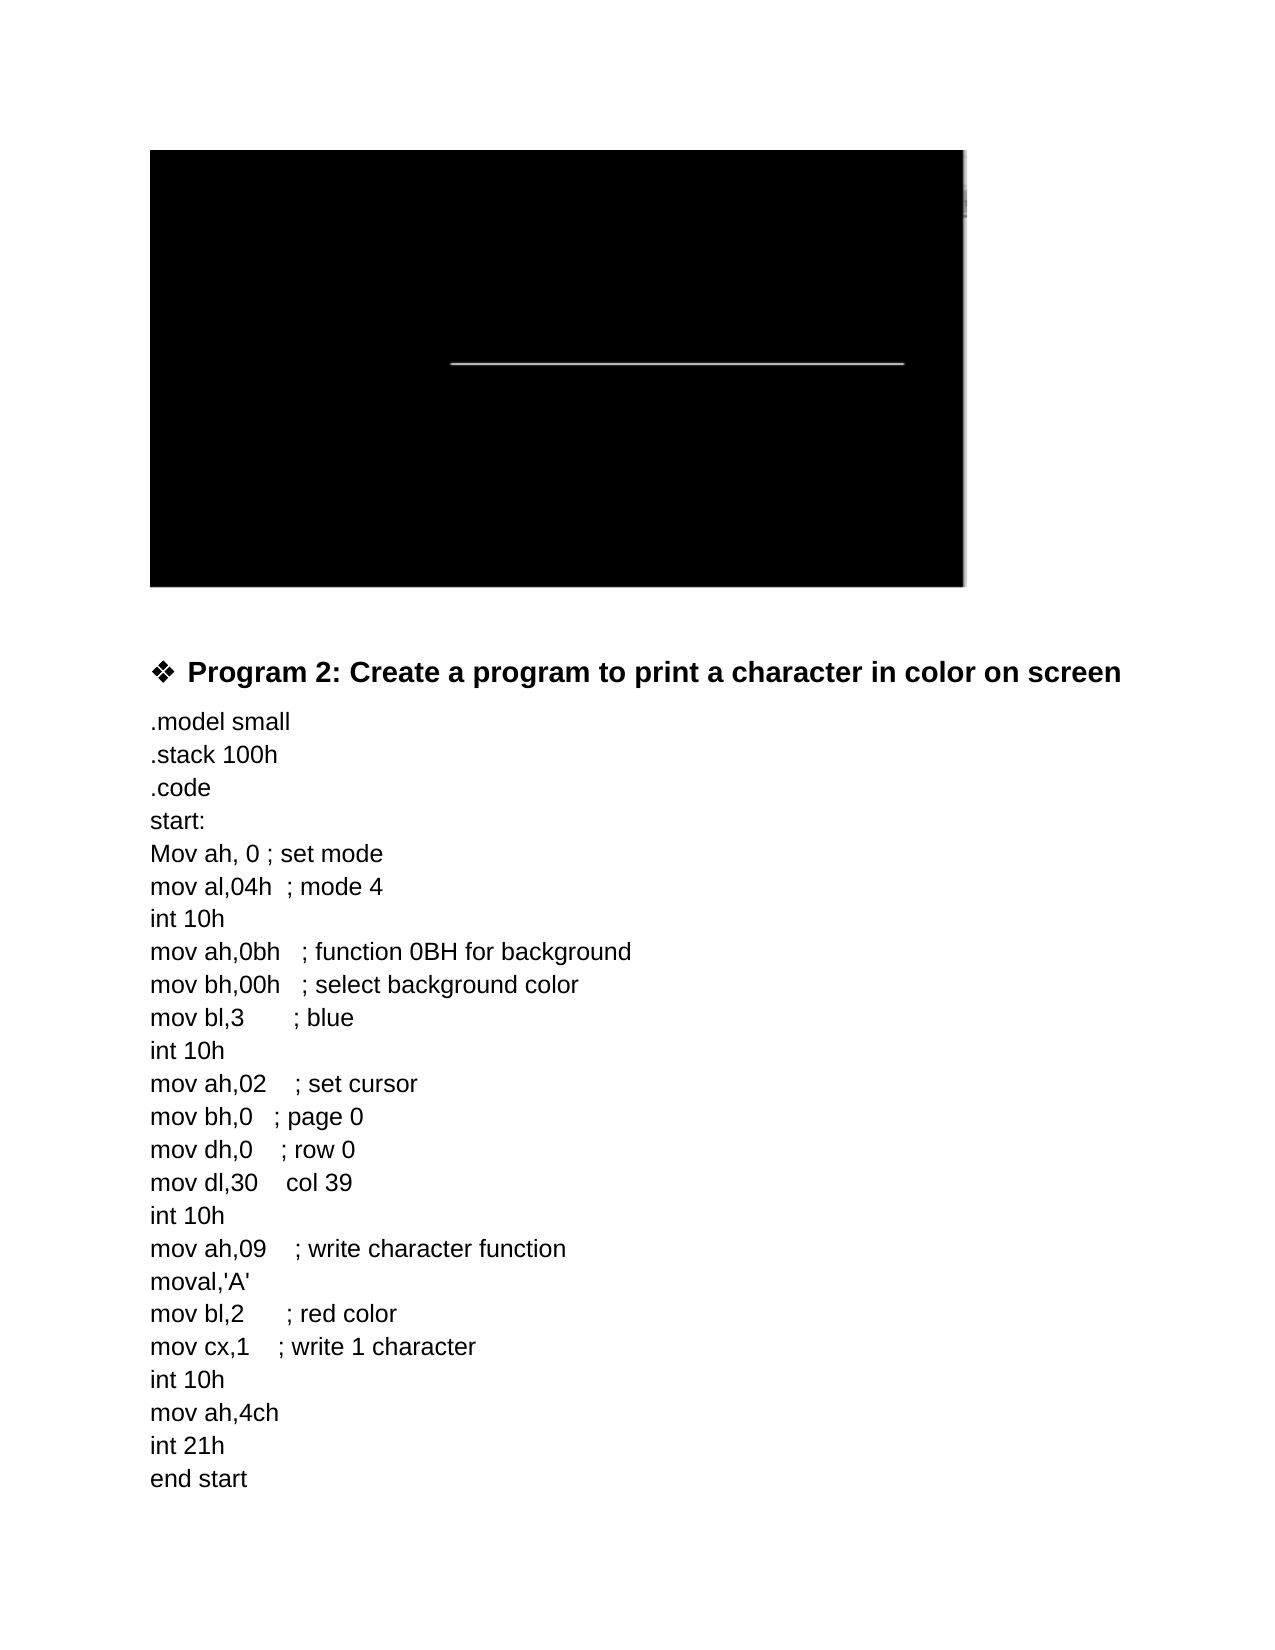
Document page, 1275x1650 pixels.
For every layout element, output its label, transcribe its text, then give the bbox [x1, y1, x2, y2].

text mov cx,1 ; write 1 character [150, 1332, 1125, 1361]
text int 10h [150, 1365, 1125, 1394]
list Program 2: Create a program to print a character in color on screen [150, 654, 1125, 688]
text mov ah,4ch [150, 1398, 1125, 1427]
text mov bh,0 ; page 0 [150, 1102, 1125, 1131]
text .code [150, 773, 1125, 802]
text mov bl,2 ; red color [150, 1299, 1125, 1328]
text end start [150, 1464, 1125, 1493]
text mov al,04h ; mode 4 [150, 872, 1125, 900]
text int 21h [150, 1431, 1125, 1460]
text int 10h [150, 904, 1125, 933]
text .stack 100h [150, 740, 1125, 769]
text mov dl,30 col 39 [150, 1168, 1125, 1197]
text mov ah,02 ; set cursor [150, 1069, 1125, 1098]
text mov ah,09 ; write character function [150, 1234, 1125, 1262]
text Mov ah, 0 ; set mode [150, 839, 1125, 867]
picture [150, 150, 968, 589]
text mov bh,00h ; select background color [150, 970, 1125, 999]
text moval,'A' [150, 1267, 1125, 1295]
text start: [150, 806, 1125, 834]
text .model small [150, 707, 1125, 736]
text mov dh,0 ; row 0 [150, 1135, 1125, 1164]
text int 10h [150, 1201, 1125, 1229]
text mov bl,3 ; blue [150, 1003, 1125, 1032]
text mov ah,0bh ; function 0BH for background [150, 937, 1125, 966]
text int 10h [150, 1036, 1125, 1065]
